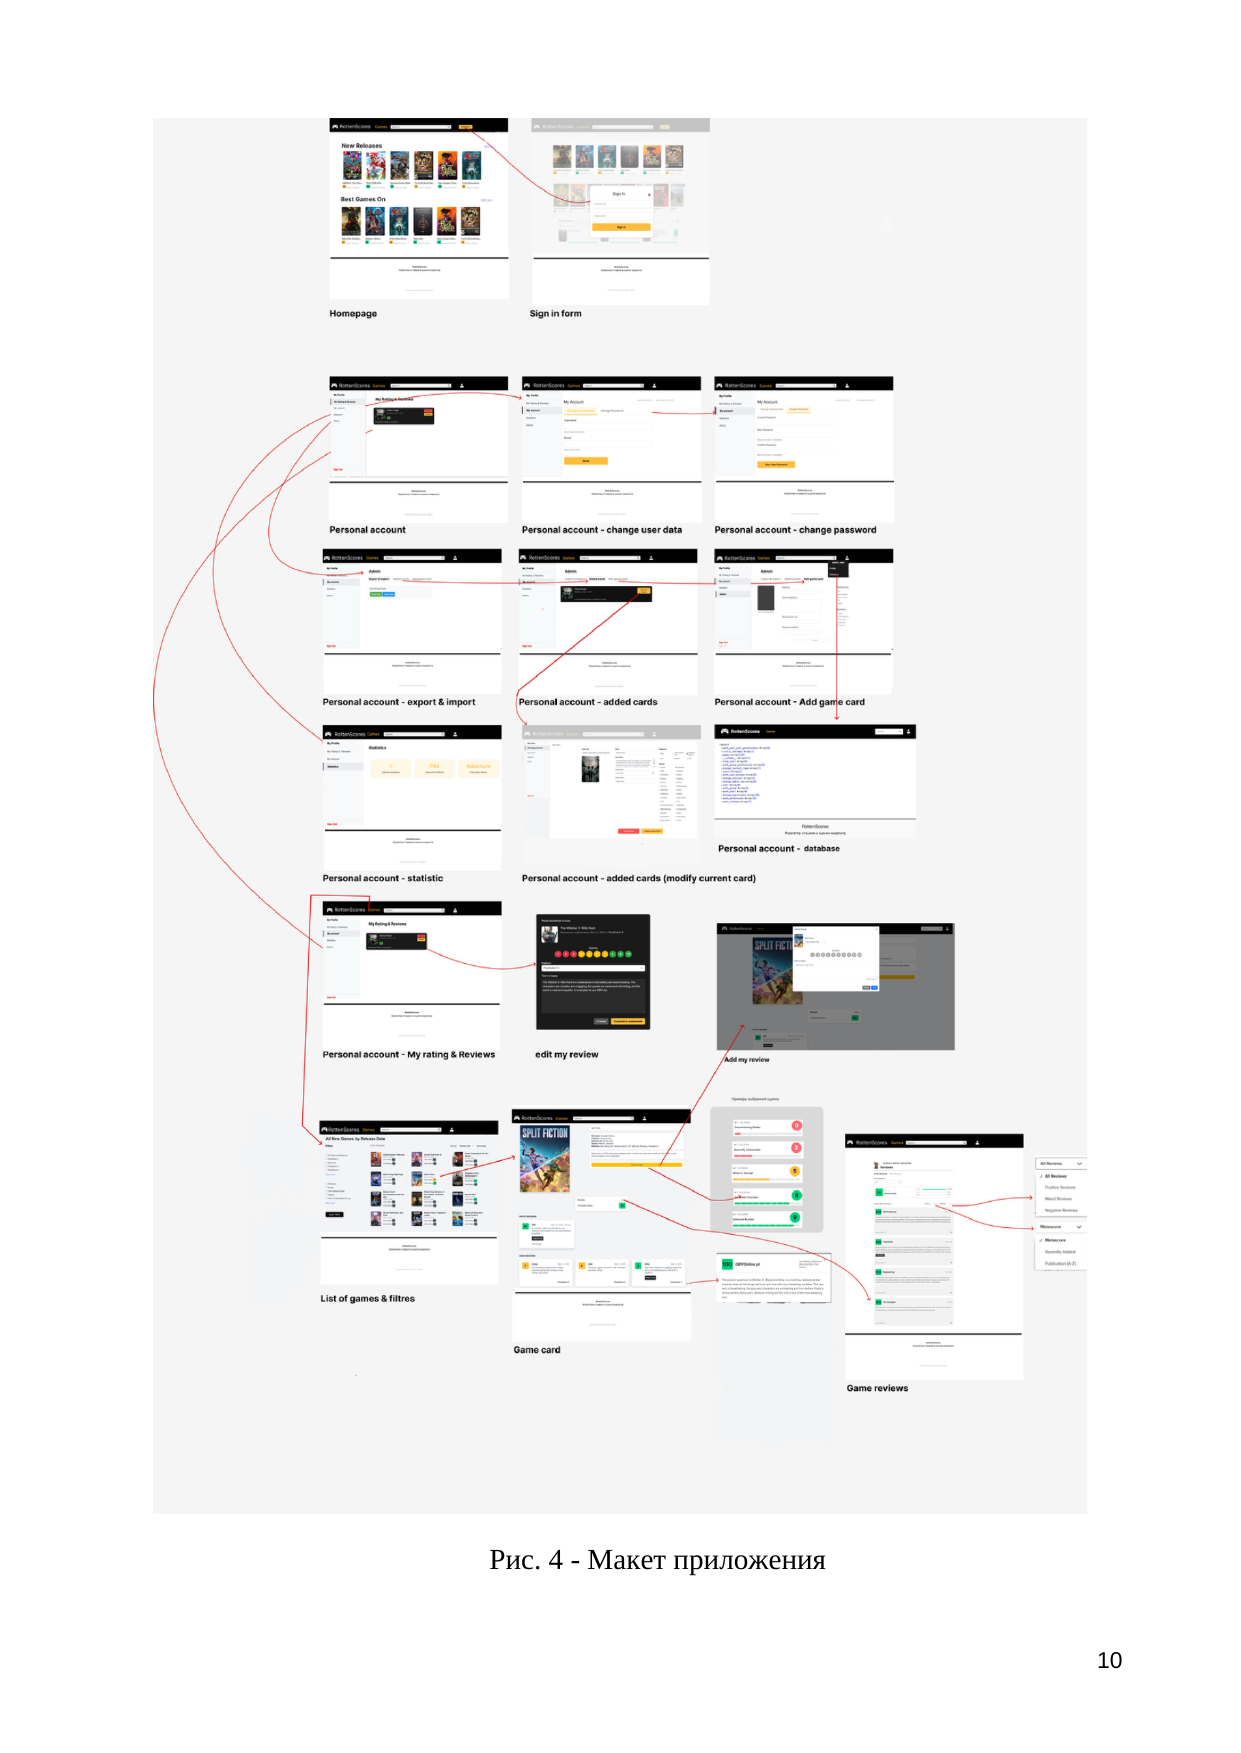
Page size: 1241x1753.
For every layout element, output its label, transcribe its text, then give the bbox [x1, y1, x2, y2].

picture [153, 118, 1088, 1514]
text Рис. 4 - Макет приложения [118, 1542, 1122, 1576]
